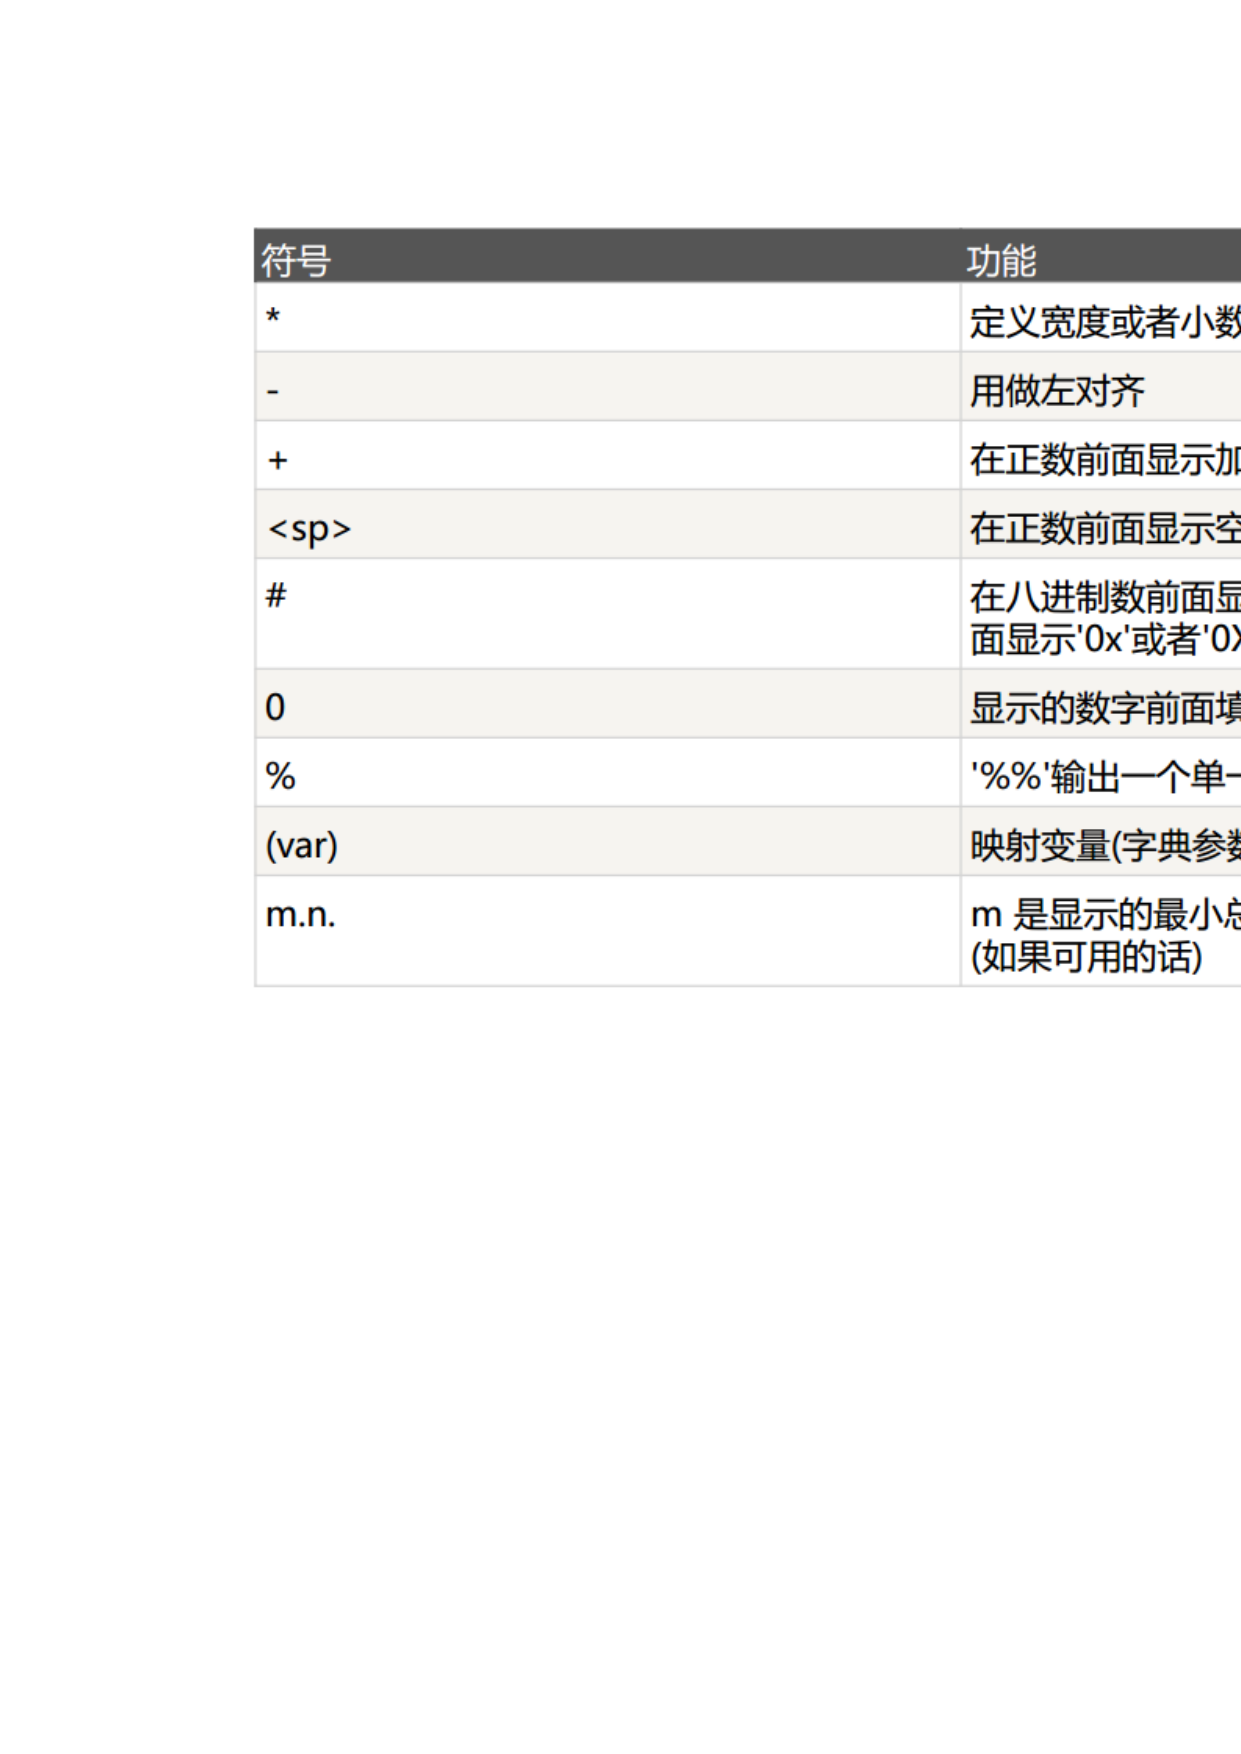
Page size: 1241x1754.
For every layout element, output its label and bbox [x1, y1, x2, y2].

picture [187, 170, 1241, 1064]
